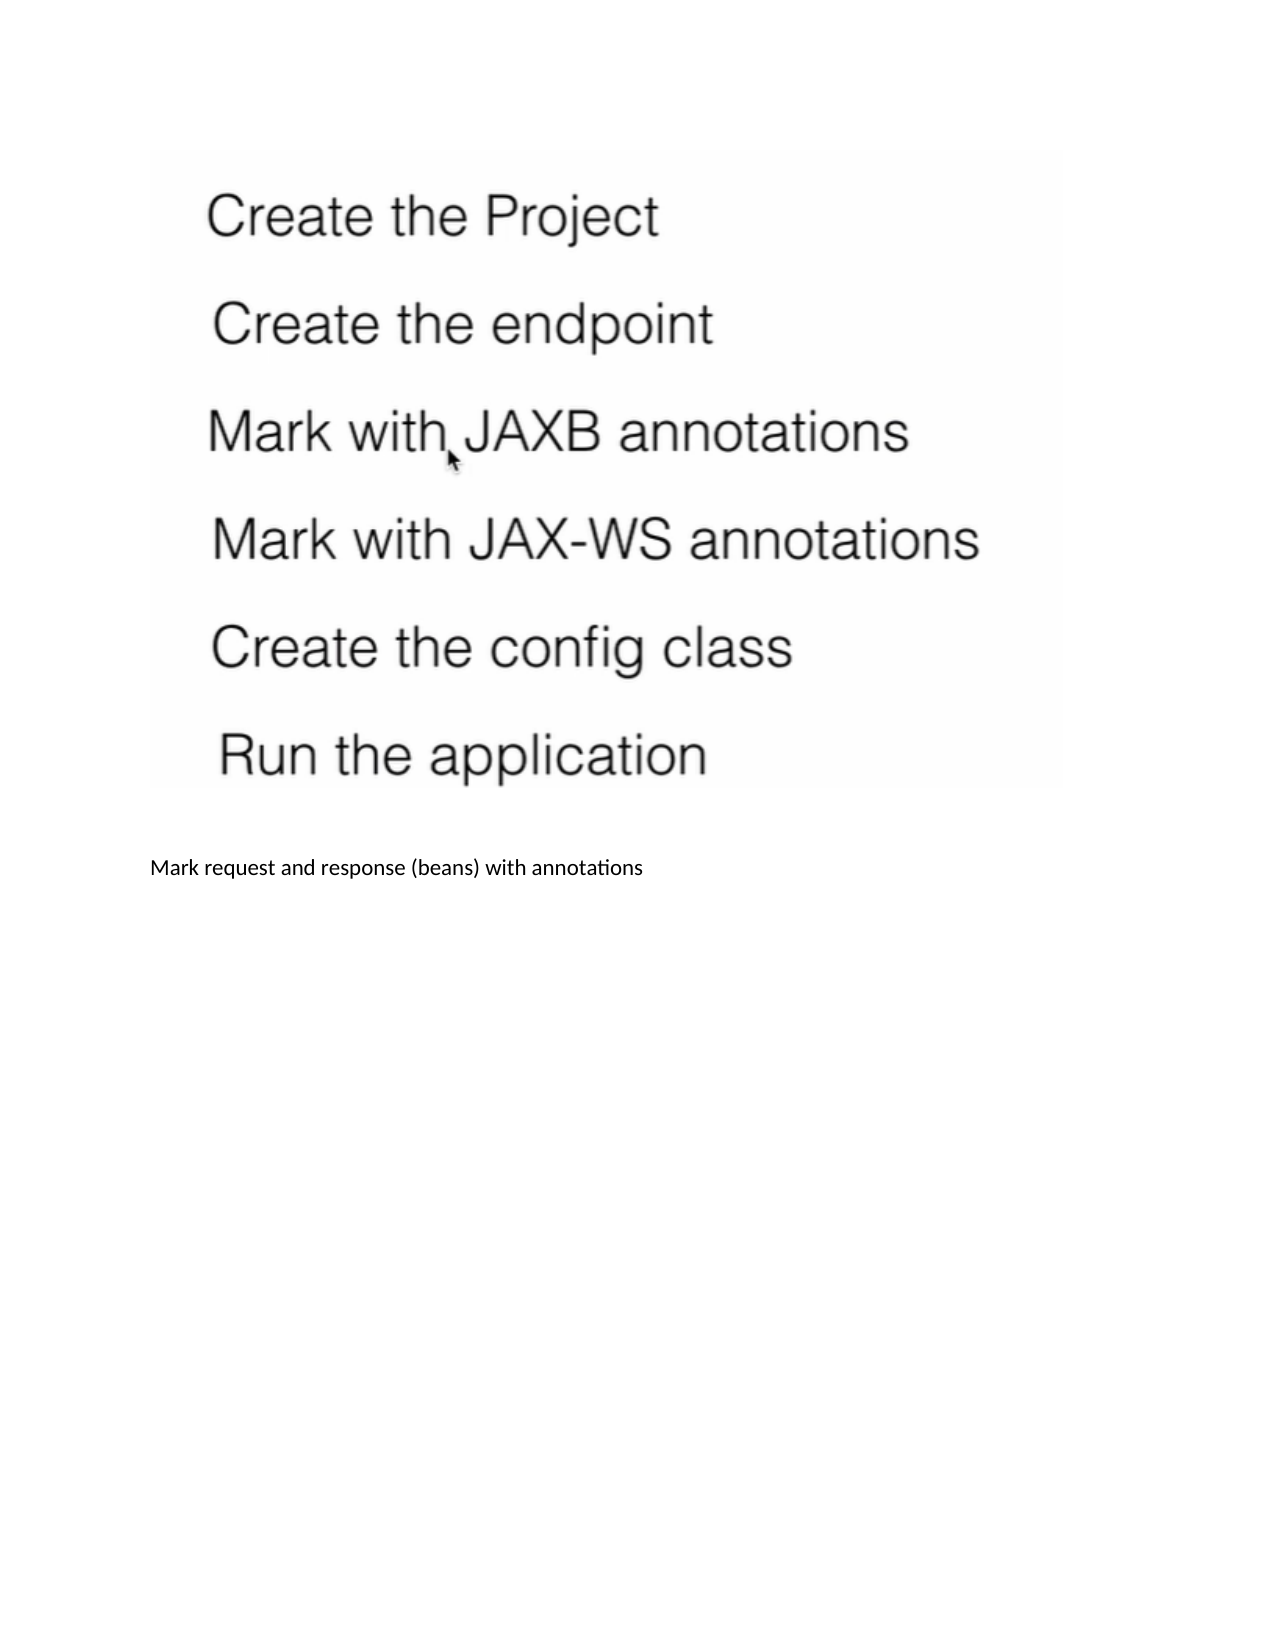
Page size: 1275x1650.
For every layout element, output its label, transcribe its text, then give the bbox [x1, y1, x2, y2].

picture [150, 150, 1063, 788]
text Mark request and response (beans) with annotations [150, 853, 1125, 881]
